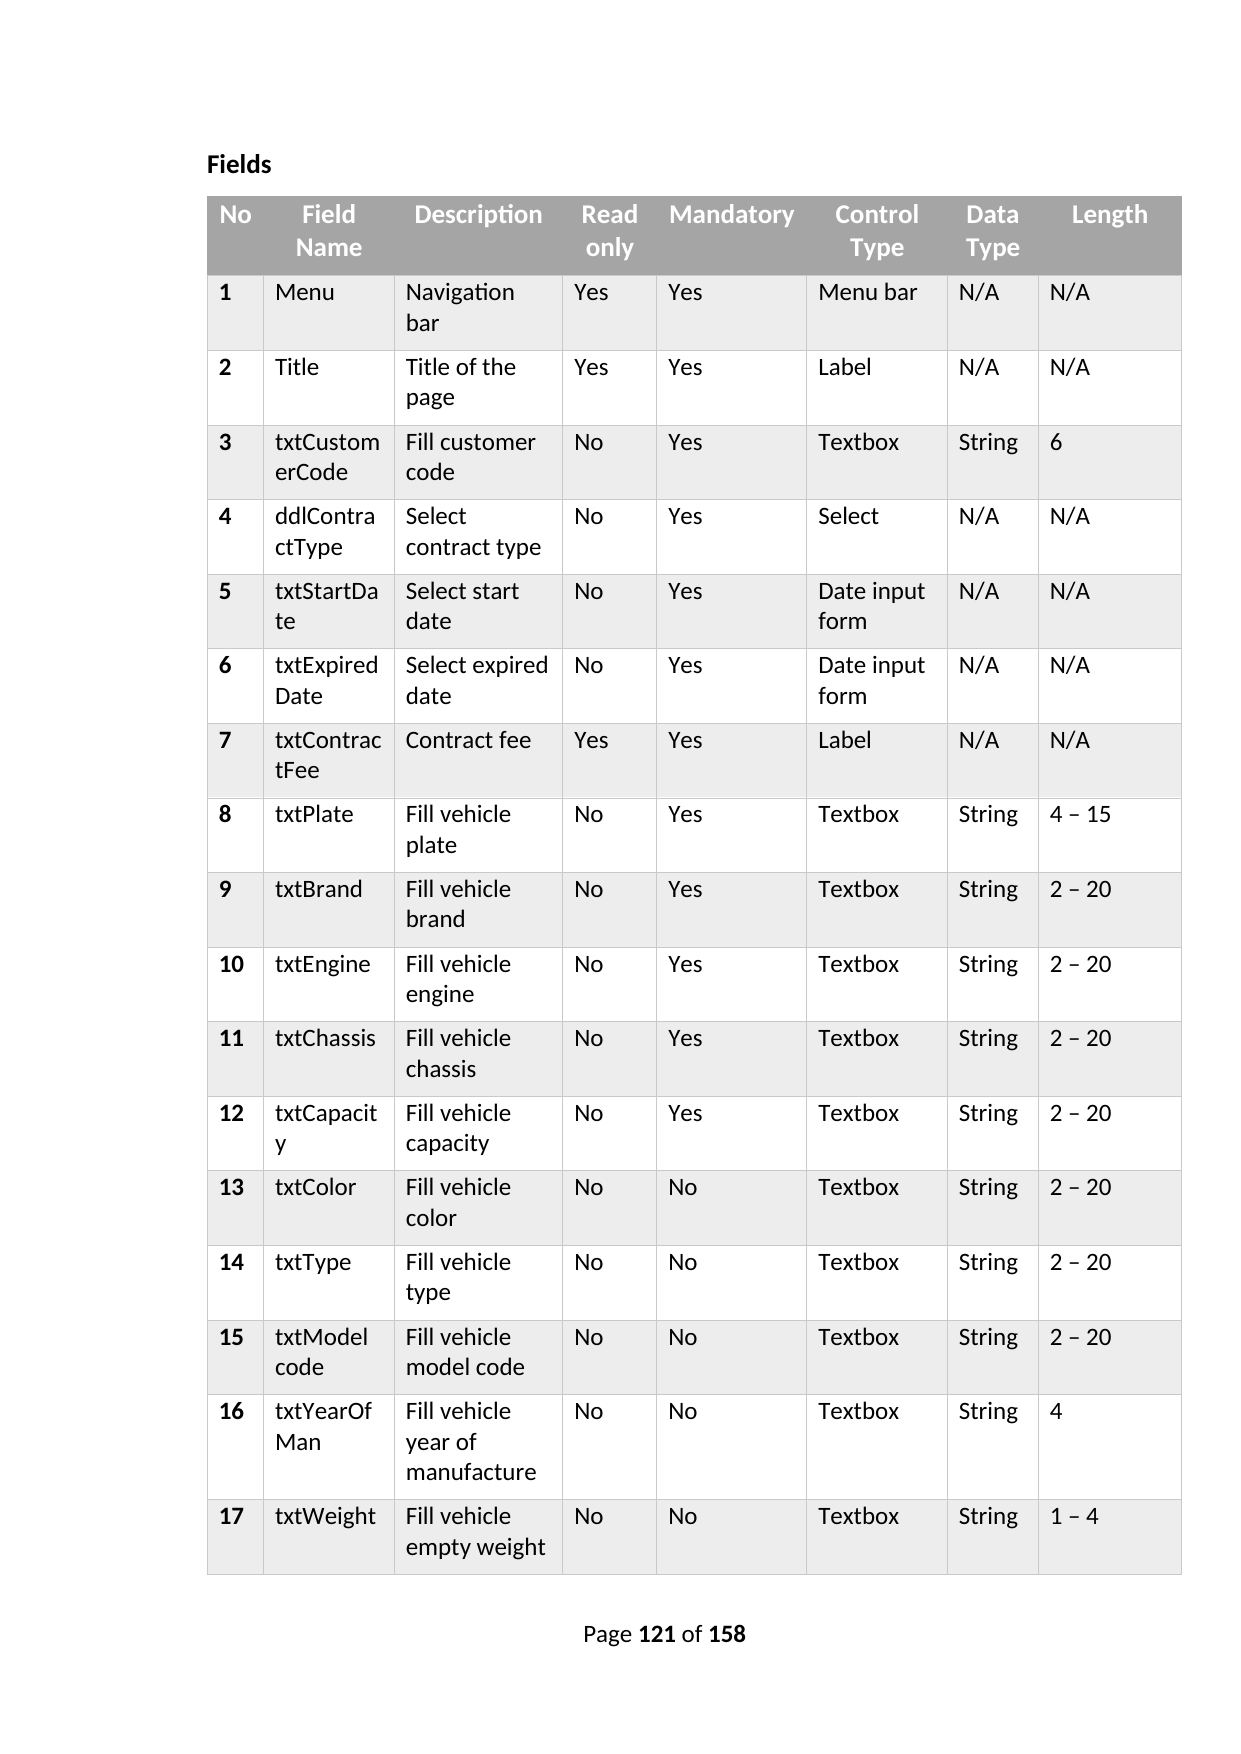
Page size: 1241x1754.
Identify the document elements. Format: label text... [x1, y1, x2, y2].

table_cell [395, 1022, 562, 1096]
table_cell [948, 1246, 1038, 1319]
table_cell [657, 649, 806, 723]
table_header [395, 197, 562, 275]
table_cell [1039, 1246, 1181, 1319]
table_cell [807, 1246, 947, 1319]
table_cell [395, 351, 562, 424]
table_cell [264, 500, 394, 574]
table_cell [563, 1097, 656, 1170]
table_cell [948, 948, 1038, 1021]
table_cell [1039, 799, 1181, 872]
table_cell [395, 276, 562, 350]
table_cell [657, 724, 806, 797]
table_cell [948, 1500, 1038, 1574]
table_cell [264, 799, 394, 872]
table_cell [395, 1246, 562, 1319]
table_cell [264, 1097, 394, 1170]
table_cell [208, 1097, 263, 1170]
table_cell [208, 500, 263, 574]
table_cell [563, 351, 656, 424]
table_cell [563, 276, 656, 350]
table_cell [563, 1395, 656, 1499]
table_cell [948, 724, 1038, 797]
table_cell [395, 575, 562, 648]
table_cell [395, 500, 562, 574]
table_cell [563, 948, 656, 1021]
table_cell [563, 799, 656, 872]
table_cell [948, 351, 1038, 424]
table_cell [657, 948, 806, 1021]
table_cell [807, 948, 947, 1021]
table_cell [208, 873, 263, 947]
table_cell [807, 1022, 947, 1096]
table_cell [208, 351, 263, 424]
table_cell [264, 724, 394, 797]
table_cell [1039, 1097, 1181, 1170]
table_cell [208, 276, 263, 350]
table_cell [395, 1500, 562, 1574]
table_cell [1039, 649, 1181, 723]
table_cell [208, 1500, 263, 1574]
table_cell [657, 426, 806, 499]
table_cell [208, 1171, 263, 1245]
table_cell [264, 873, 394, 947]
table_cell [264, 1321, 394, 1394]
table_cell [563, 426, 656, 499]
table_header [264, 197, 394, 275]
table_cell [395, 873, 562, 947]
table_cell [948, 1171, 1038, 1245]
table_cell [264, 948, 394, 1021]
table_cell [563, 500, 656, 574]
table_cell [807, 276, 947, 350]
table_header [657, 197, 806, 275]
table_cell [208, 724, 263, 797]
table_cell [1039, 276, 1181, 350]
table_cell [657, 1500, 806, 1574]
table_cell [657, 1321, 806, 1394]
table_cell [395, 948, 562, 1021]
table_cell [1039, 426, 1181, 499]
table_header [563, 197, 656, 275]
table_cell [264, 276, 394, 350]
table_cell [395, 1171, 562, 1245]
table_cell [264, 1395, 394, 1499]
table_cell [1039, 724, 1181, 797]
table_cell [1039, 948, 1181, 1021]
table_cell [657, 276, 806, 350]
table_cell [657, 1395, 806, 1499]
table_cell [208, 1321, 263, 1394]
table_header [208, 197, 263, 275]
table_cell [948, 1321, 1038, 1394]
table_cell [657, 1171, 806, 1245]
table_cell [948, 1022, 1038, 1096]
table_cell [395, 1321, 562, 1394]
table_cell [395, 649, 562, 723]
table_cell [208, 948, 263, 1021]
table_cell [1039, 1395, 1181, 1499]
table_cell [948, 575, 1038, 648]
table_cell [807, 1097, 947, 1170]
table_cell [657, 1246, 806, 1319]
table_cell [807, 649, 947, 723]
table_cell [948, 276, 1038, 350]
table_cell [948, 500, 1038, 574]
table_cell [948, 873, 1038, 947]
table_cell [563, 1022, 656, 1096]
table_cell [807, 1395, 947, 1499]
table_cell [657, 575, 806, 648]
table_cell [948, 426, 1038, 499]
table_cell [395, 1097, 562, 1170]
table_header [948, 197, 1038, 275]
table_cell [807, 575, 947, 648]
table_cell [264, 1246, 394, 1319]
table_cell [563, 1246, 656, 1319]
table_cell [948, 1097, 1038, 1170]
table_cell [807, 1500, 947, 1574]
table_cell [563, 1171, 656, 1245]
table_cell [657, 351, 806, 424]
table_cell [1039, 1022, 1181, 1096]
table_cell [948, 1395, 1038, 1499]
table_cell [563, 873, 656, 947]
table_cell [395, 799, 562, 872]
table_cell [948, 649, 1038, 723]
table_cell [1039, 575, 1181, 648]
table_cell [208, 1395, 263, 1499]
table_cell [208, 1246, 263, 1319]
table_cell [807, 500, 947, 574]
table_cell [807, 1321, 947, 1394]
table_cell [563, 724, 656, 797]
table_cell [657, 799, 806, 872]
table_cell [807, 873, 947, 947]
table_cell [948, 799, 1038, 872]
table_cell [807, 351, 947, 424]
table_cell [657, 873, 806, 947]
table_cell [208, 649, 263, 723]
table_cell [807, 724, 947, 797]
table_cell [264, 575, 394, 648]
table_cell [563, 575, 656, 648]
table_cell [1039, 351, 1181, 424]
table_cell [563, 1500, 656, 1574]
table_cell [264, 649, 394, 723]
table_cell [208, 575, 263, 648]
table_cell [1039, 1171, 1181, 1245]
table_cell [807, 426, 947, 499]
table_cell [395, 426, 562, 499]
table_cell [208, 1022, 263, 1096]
text Fields [207, 148, 1122, 181]
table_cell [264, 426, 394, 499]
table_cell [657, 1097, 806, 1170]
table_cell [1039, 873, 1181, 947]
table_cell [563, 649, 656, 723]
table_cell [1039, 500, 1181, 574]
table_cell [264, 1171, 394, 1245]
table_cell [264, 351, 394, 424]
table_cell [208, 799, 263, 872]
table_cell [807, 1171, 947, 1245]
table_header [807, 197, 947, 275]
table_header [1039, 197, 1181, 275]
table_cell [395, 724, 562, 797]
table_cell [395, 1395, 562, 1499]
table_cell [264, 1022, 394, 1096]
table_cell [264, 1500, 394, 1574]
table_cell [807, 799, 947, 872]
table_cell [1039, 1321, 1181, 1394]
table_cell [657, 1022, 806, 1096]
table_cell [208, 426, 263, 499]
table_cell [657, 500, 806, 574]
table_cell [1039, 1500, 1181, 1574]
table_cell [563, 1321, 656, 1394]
